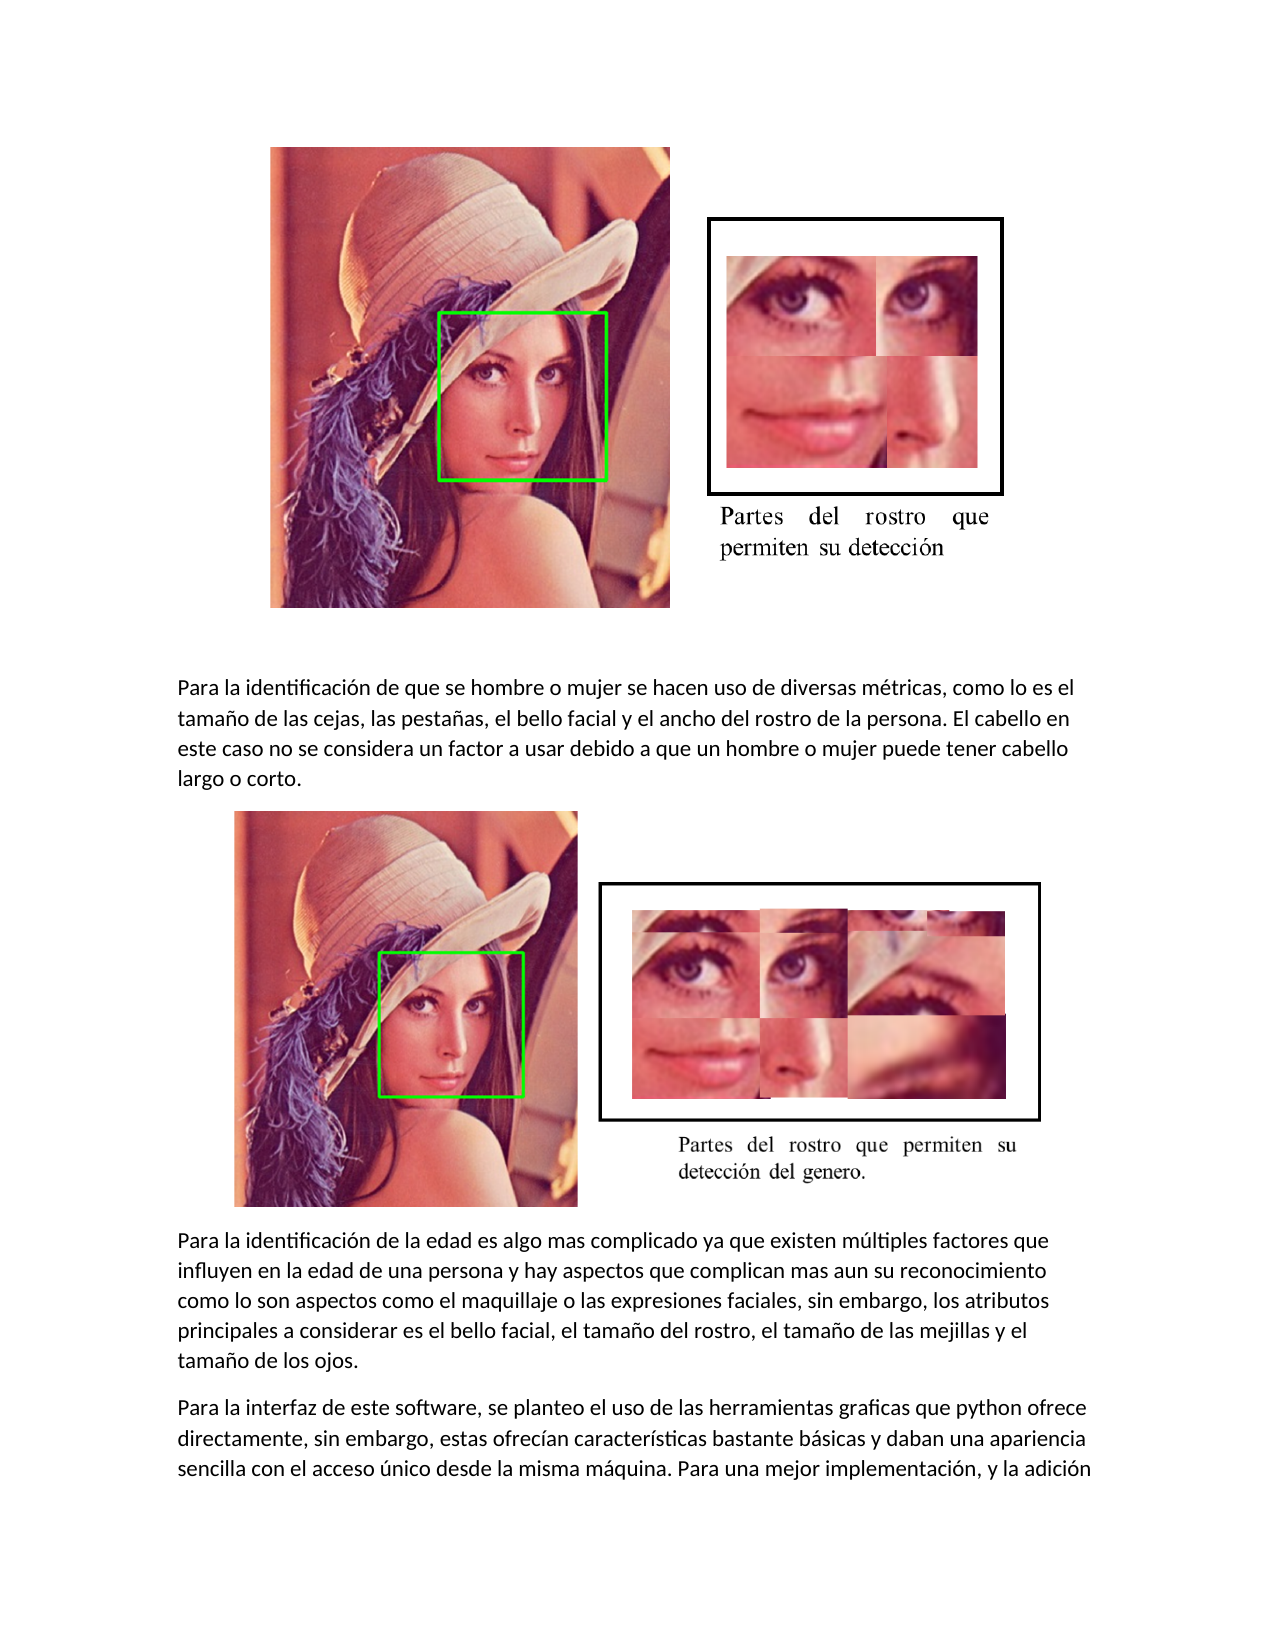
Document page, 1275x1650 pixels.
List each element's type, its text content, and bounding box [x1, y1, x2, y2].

text Para la identificación de la edad es algo mas complicado ya que existen múltiples factores que influyen en la edad de una persona y hay aspectos que complican mas aun su reconocimiento como lo son aspectos como el maquillaje o las expresiones faciales, sin embargo, los atributos principales a considerar es el bello facial, el tamaño del rostro, el tamaño de las mejillas y el tamaño de los ojos. [177, 1226, 1098, 1375]
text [177, 1393, 1098, 1482]
picture [270, 147, 1005, 608]
text Para la identificación de que se hombre o mujer se hacen uso de diversas métricas, como lo es el tamaño de las cejas, las pestañas, el bello facial y el ancho del rostro de la persona. El cabello en este caso no se considera un factor a usar debido a que un hombre o mujer puede tener cabello largo o corto. [177, 673, 1098, 792]
picture [234, 811, 1041, 1207]
